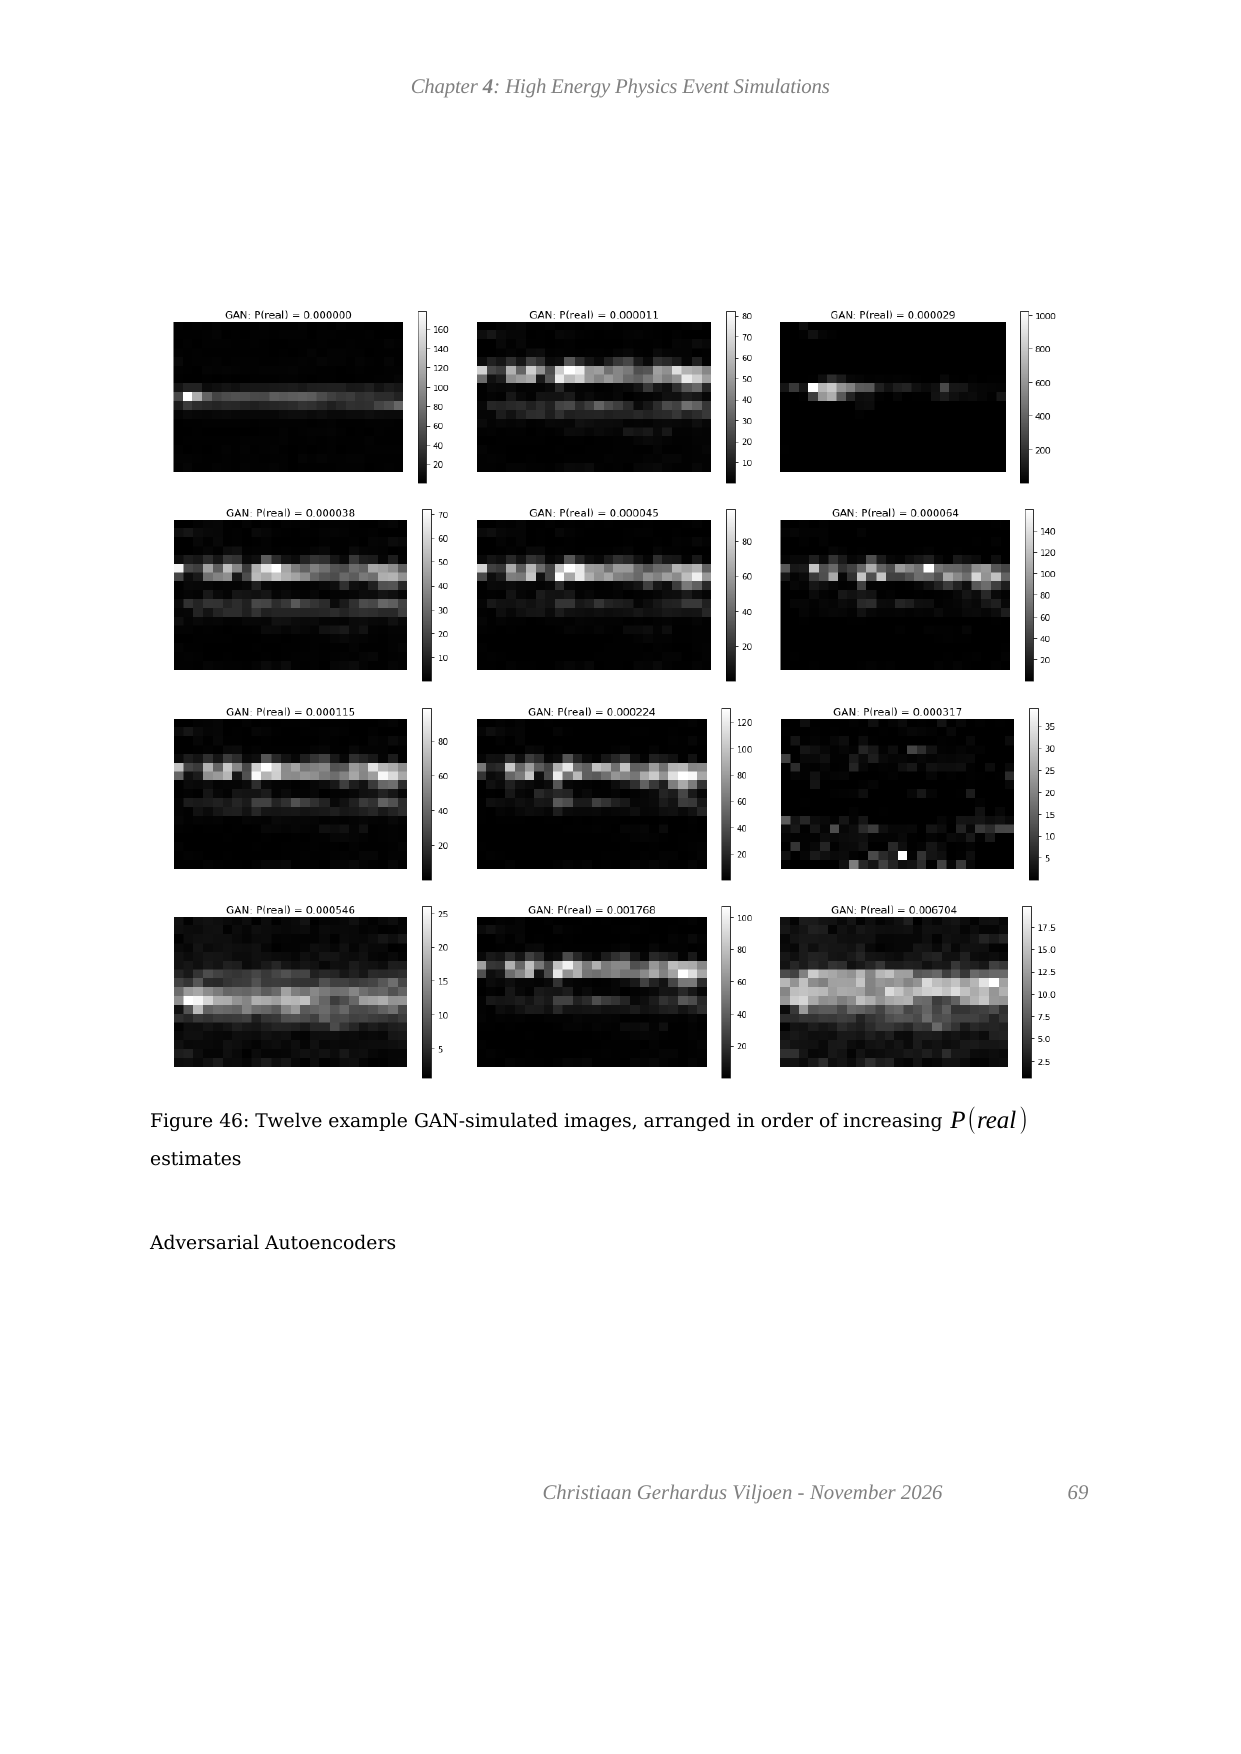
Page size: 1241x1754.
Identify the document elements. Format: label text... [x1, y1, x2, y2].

picture [150, 501, 1061, 689]
picture [150, 700, 1061, 888]
text Adversarial Autoencoders [150, 1231, 1090, 1253]
picture [150, 303, 1061, 491]
picture [150, 898, 1061, 1086]
